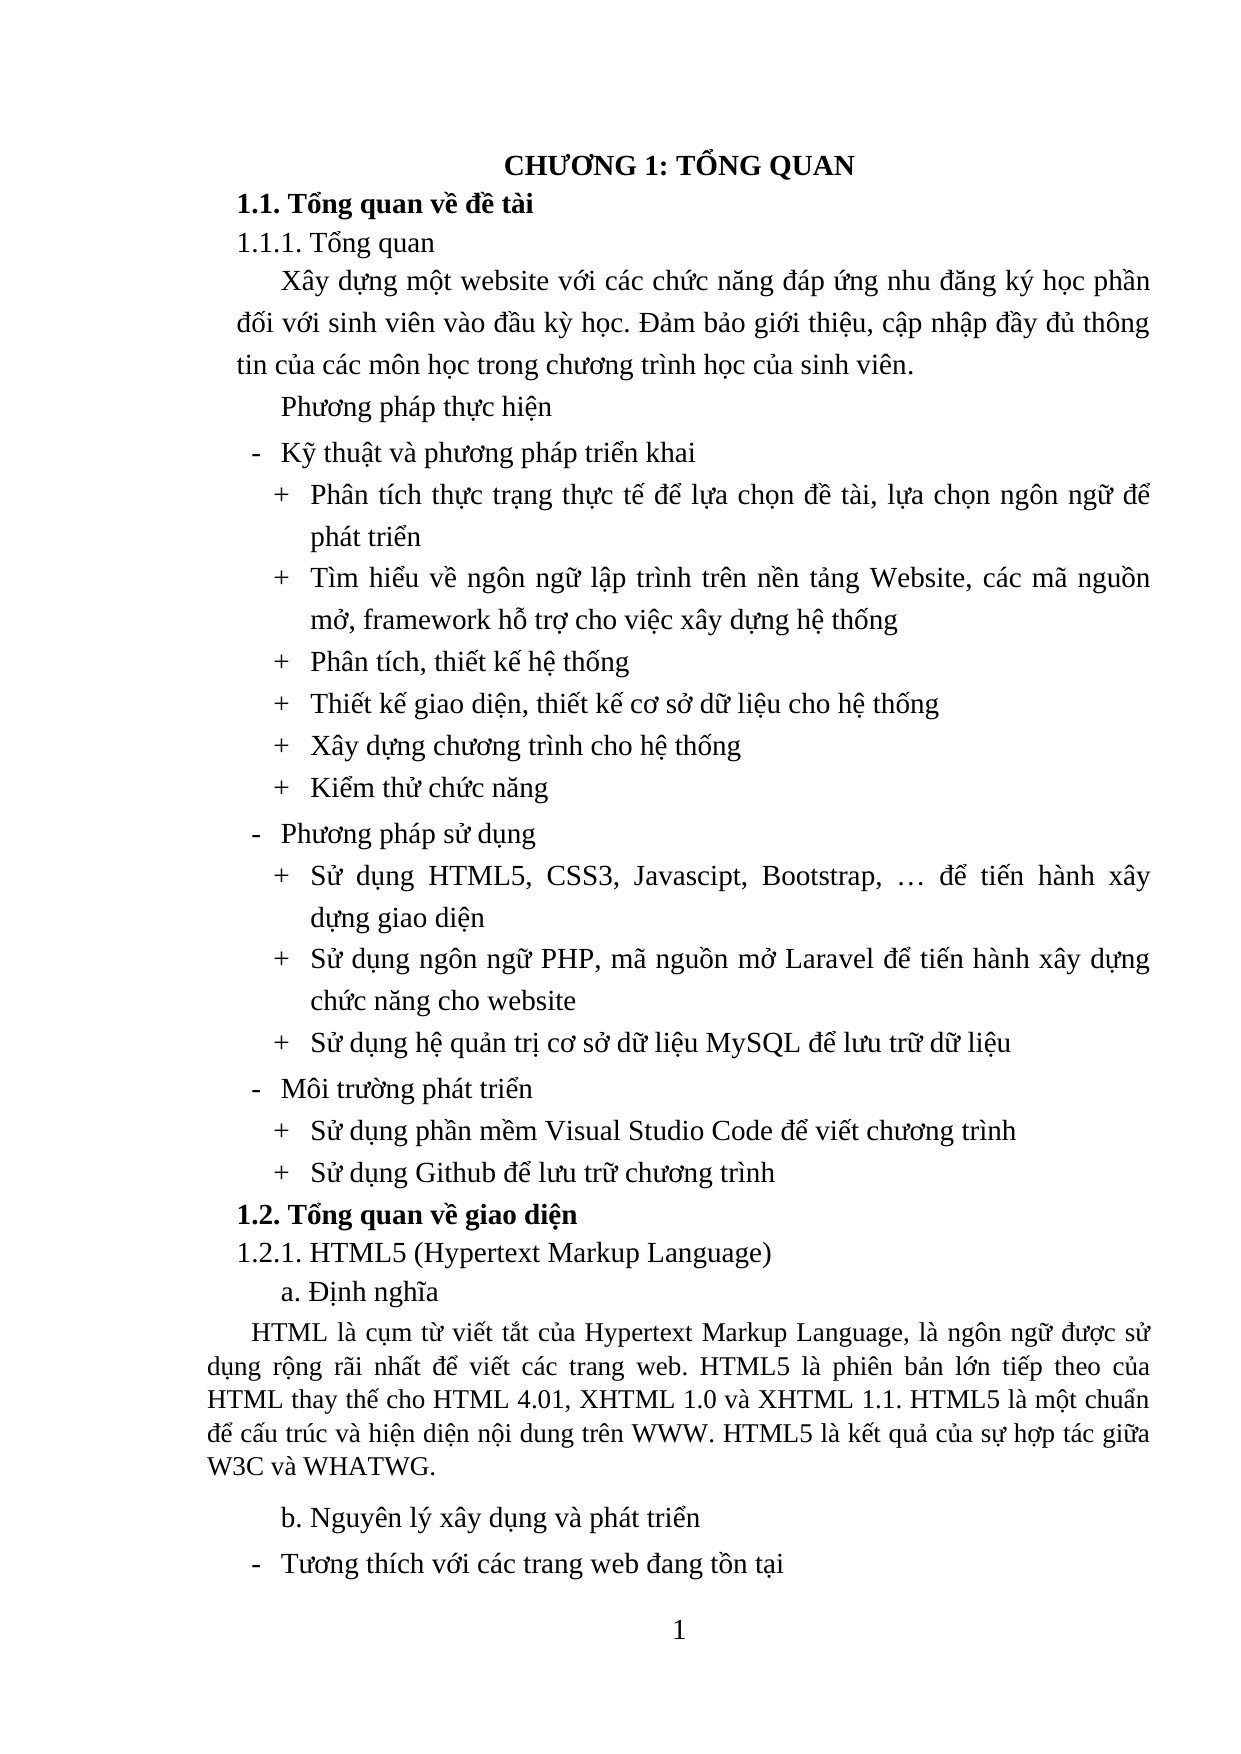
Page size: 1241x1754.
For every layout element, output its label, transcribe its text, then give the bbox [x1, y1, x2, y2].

list Nguyên lý xây dụng và phát triển [207, 1500, 1152, 1534]
text Phân tích, thiết kế hệ thống [273, 644, 1152, 678]
text HTML5 (Hypertext Markup Language) [207, 1236, 1152, 1269]
text Phân tích thực trạng thực tế để lựa chọn đề tài, lựa chọn ngôn ngữ để phát triển [273, 477, 1152, 552]
text Thiết kế giao diện, thiết kế cơ sở dữ liệu cho hệ thống [273, 686, 1152, 720]
text Xây dựng một website với các chức năng đáp ứng nhu đăng ký học phần đối với sinh viên vào đầu kỳ học. Đảm bảo giới thiệu, cập nhập đầy đủ thông tin của các môn học trong chương trình học của sinh viên. [236, 263, 1152, 381]
text Tổng quan về đề tài [207, 186, 1152, 220]
text HTML là cụm từ viết tắt của Hypertext Markup Language, là ngôn ngữ được sử dụng rộng rãi nhất để viết các trang web. HTML5 là phiên bản lớn tiếp theo của HTML thay thế cho HTML 4.01, XHTML 1.0 và XHTML 1.1. HTML5 là một chuẩn để cấu trúc và hiện diện nội dung trên WWW. HTML5 là kết quả của sự hợp tác giữa W3C và WHATWG. [207, 1316, 1152, 1481]
text Tương thích với các trang web đang tồn tại [251, 1546, 1152, 1580]
text Phương pháp sử dụng [251, 816, 1152, 849]
text Kỹ thuật và phương pháp triển khai [251, 435, 1152, 468]
text Sử dụng phần mềm Visual Studio Code để viết chương trình [273, 1113, 1152, 1147]
text TỔNG QUAN [207, 148, 1152, 181]
text Phương pháp thực hiện [236, 389, 1152, 422]
list Định nghĩa [207, 1274, 1152, 1308]
text Sử dụng ngôn ngữ PHP, mã nguồn mở Laravel để tiến hành xây dựng chức năng cho website [273, 942, 1152, 1017]
text Tổng quan về giao diện [207, 1197, 1152, 1231]
text Tìm hiểu về ngôn ngữ lập trình trên nền tảng Website, các mã nguồn mở, framework hỗ trợ cho việc xây dựng hệ thống [273, 561, 1152, 636]
text Sử dụng Github để lưu trữ chương trình [273, 1155, 1152, 1189]
text Sử dụng hệ quản trị cơ sở dữ liệu MySQL để lưu trữ dữ liệu [273, 1025, 1152, 1059]
text Kiểm thử chức năng [273, 770, 1152, 803]
text Xây dựng chương trình cho hệ thống [273, 728, 1152, 762]
text Tổng quan [207, 225, 1152, 258]
text Môi trường phát triển [251, 1071, 1152, 1105]
text Sử dụng HTML5, CSS3, Javascipt, Bootstrap, … để tiến hành xây dựng giao diện [273, 858, 1152, 933]
